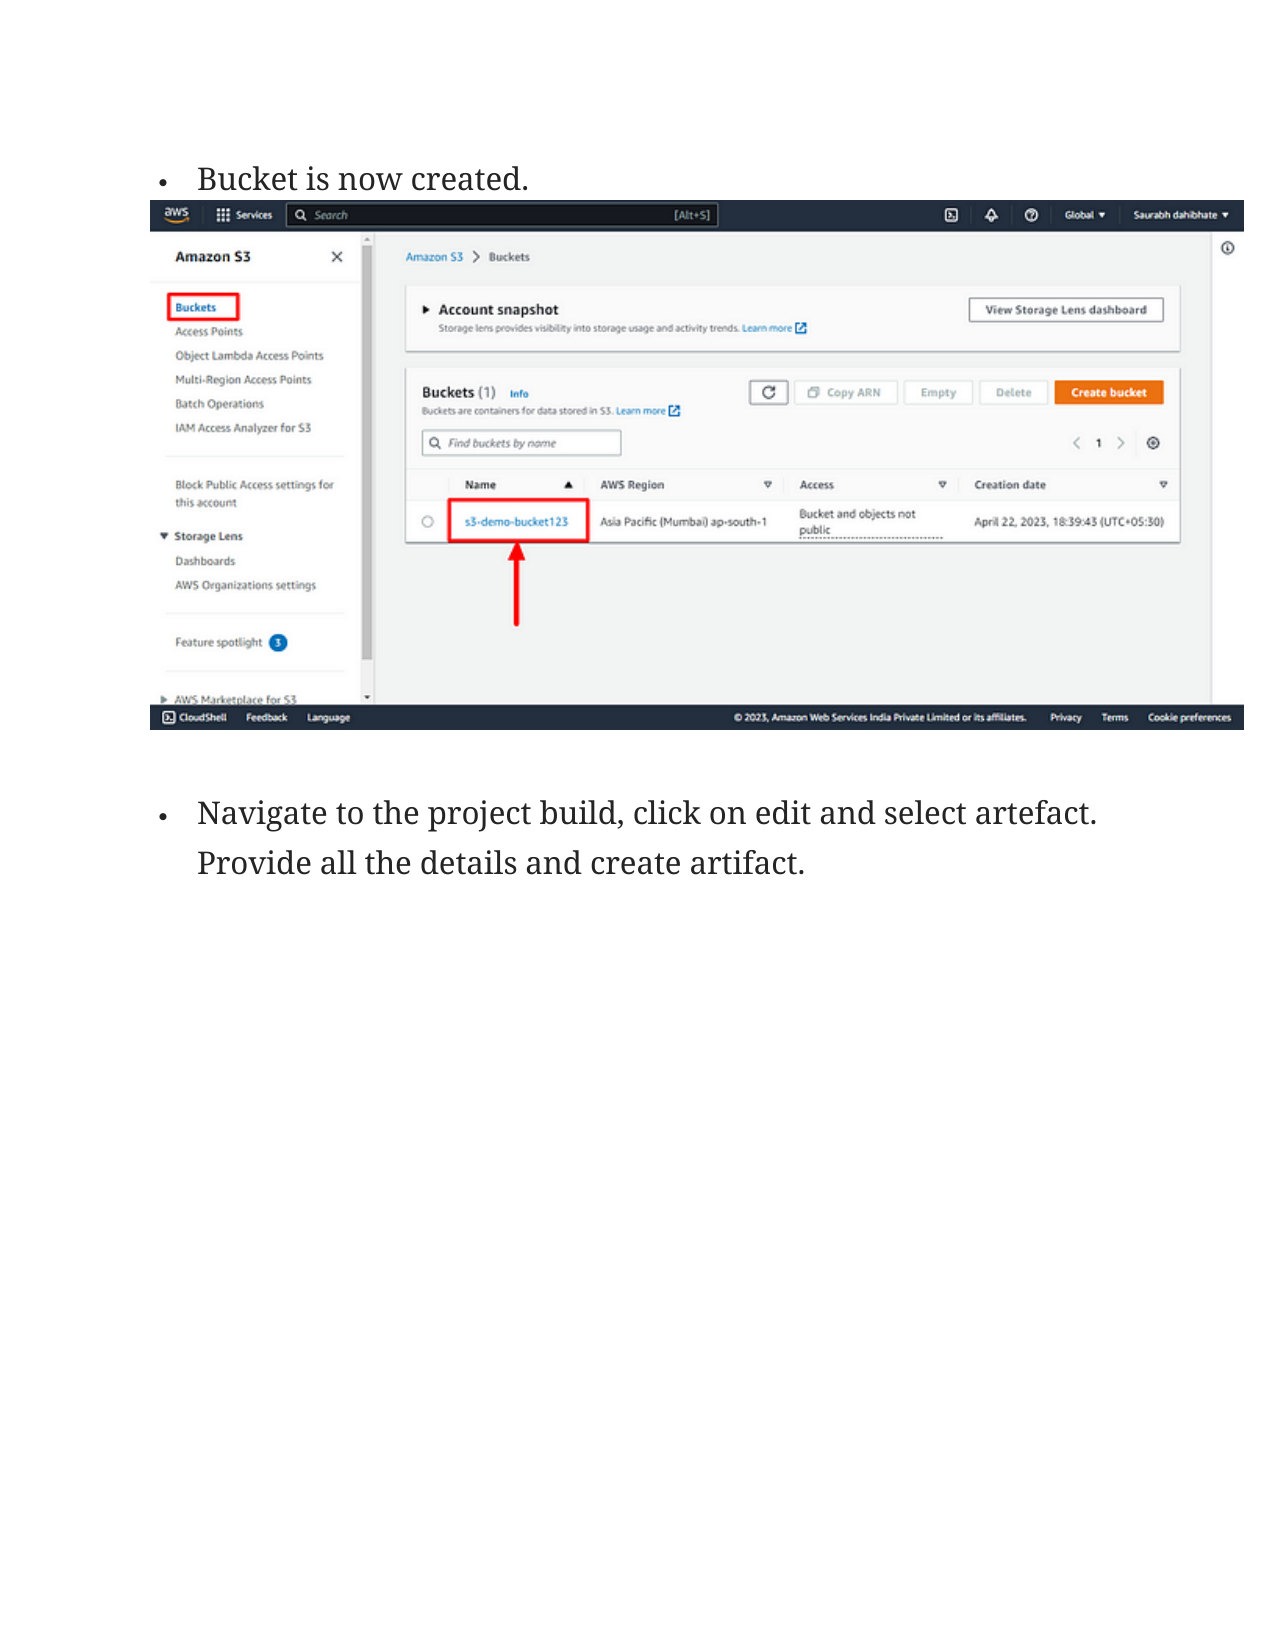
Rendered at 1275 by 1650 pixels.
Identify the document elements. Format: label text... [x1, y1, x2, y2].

list Bucket is now created. [159, 150, 1125, 200]
list Navigate to the project build, click on edit and select artefact. Provide all the details and create artifact. [159, 783, 1125, 883]
picture [150, 200, 1244, 730]
